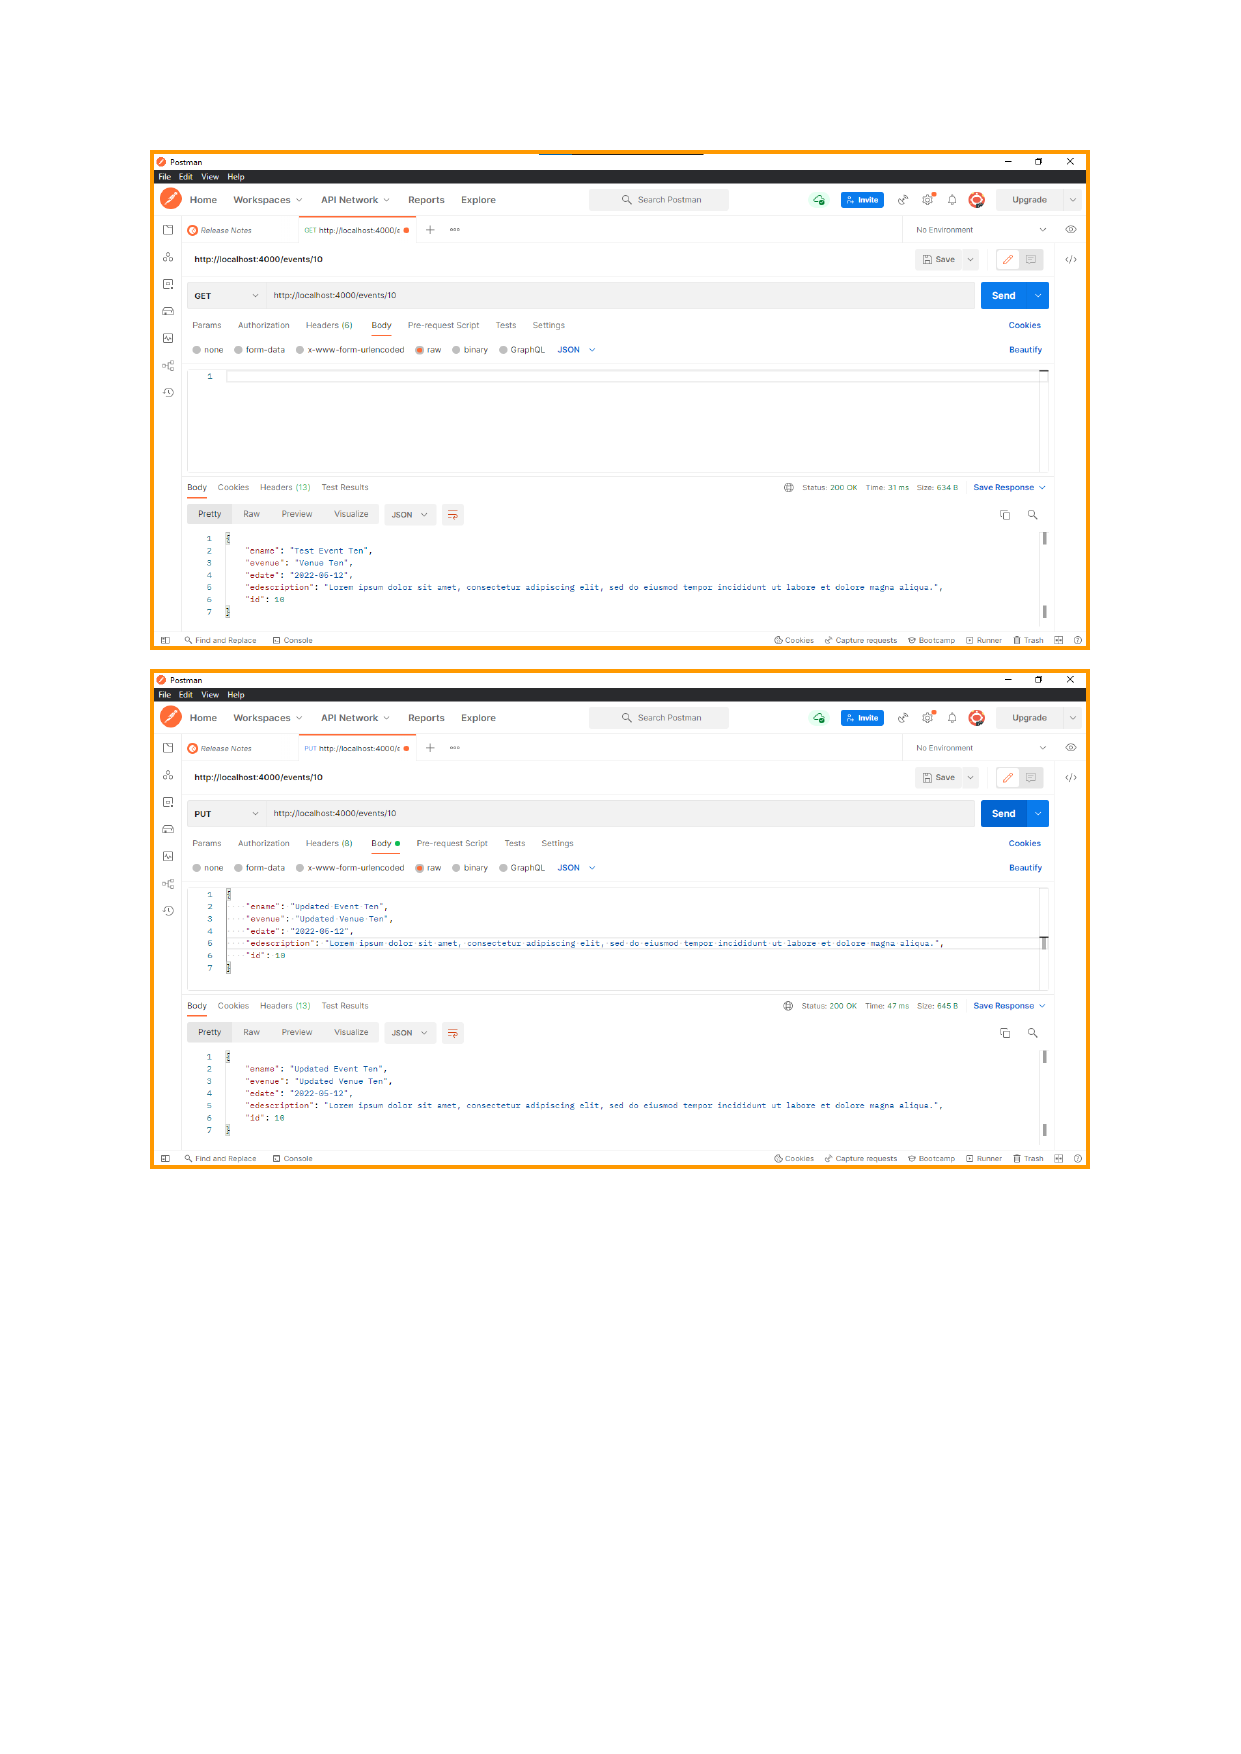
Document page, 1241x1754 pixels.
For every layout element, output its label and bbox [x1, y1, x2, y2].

picture [154, 154, 1086, 646]
picture [154, 673, 1086, 1165]
